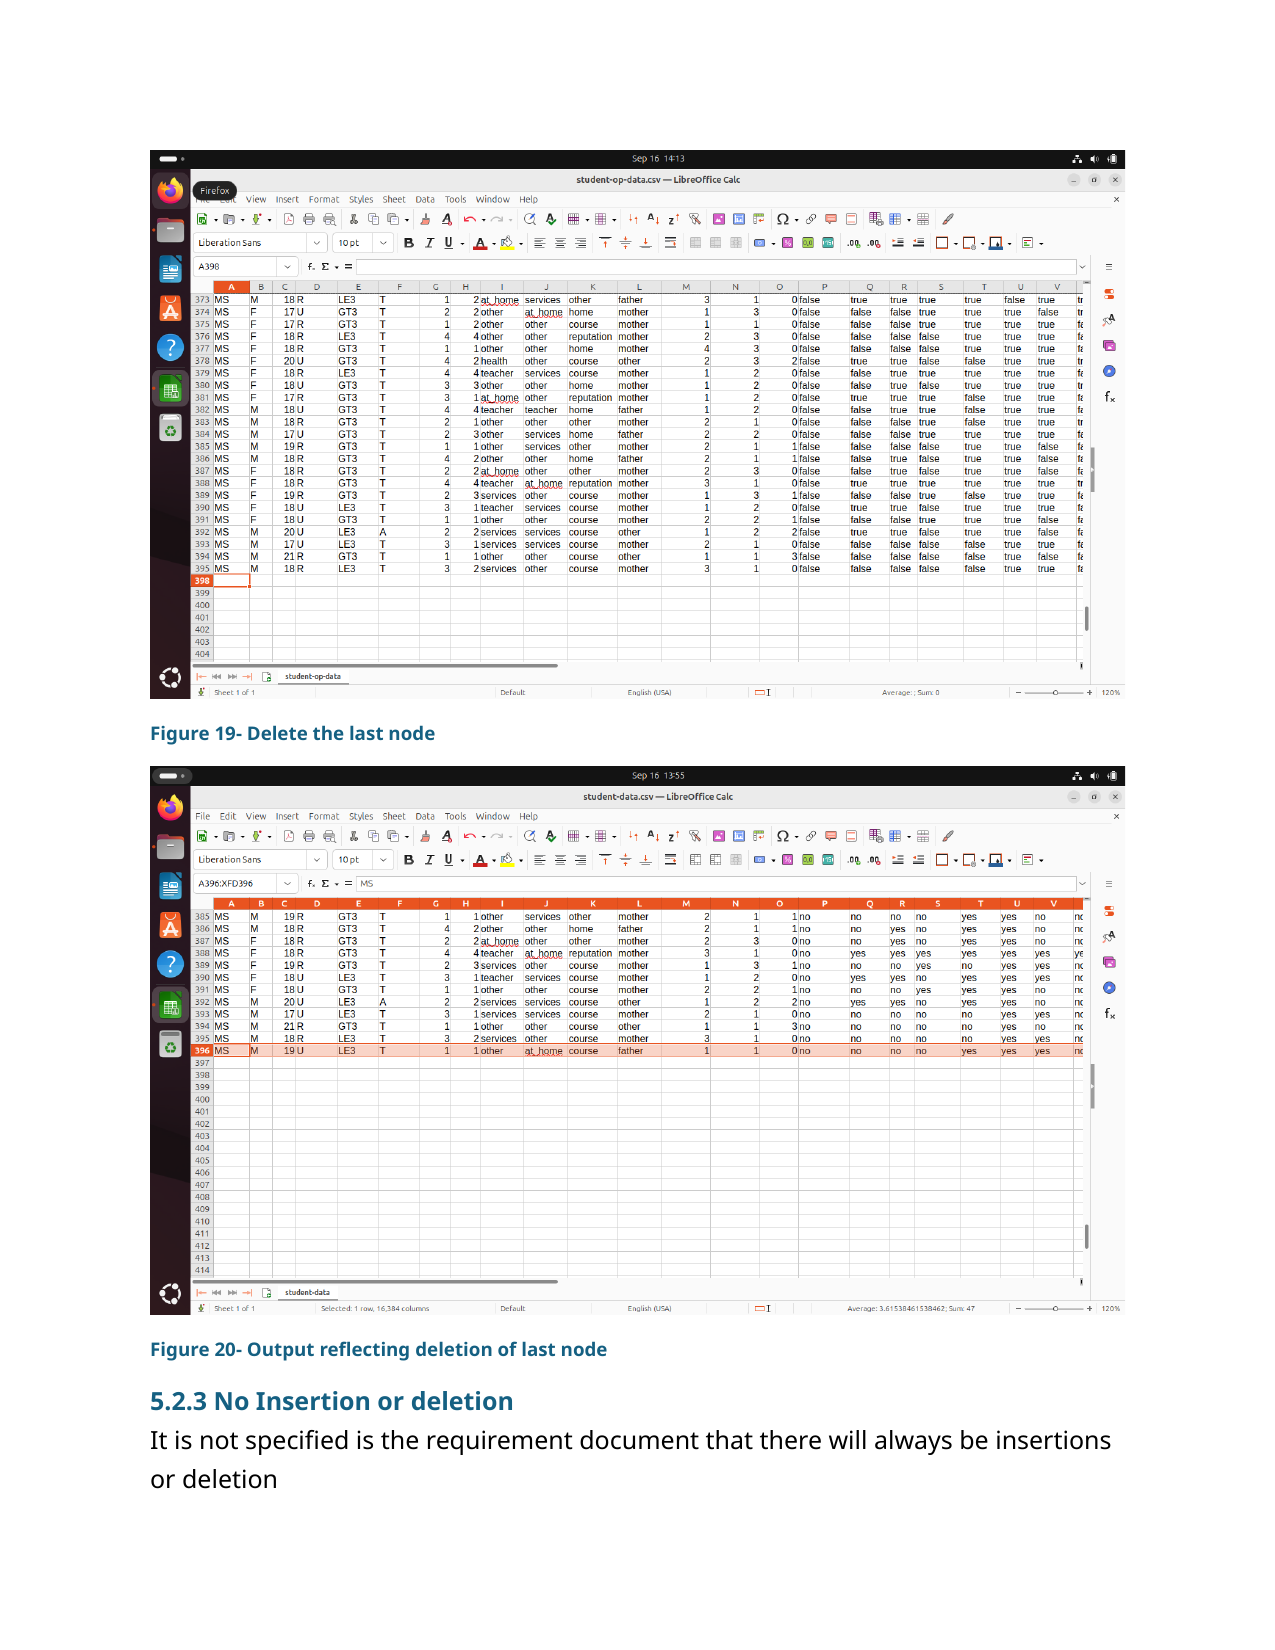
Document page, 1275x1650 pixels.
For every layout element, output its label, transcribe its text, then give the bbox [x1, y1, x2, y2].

picture [150, 150, 1125, 699]
text It is not specified is the requirement document that there will always be insertions or deletion [150, 1422, 1125, 1496]
picture [150, 766, 1125, 1315]
subtitle 5.2.3 No Insertion or deletion [150, 1383, 1125, 1417]
